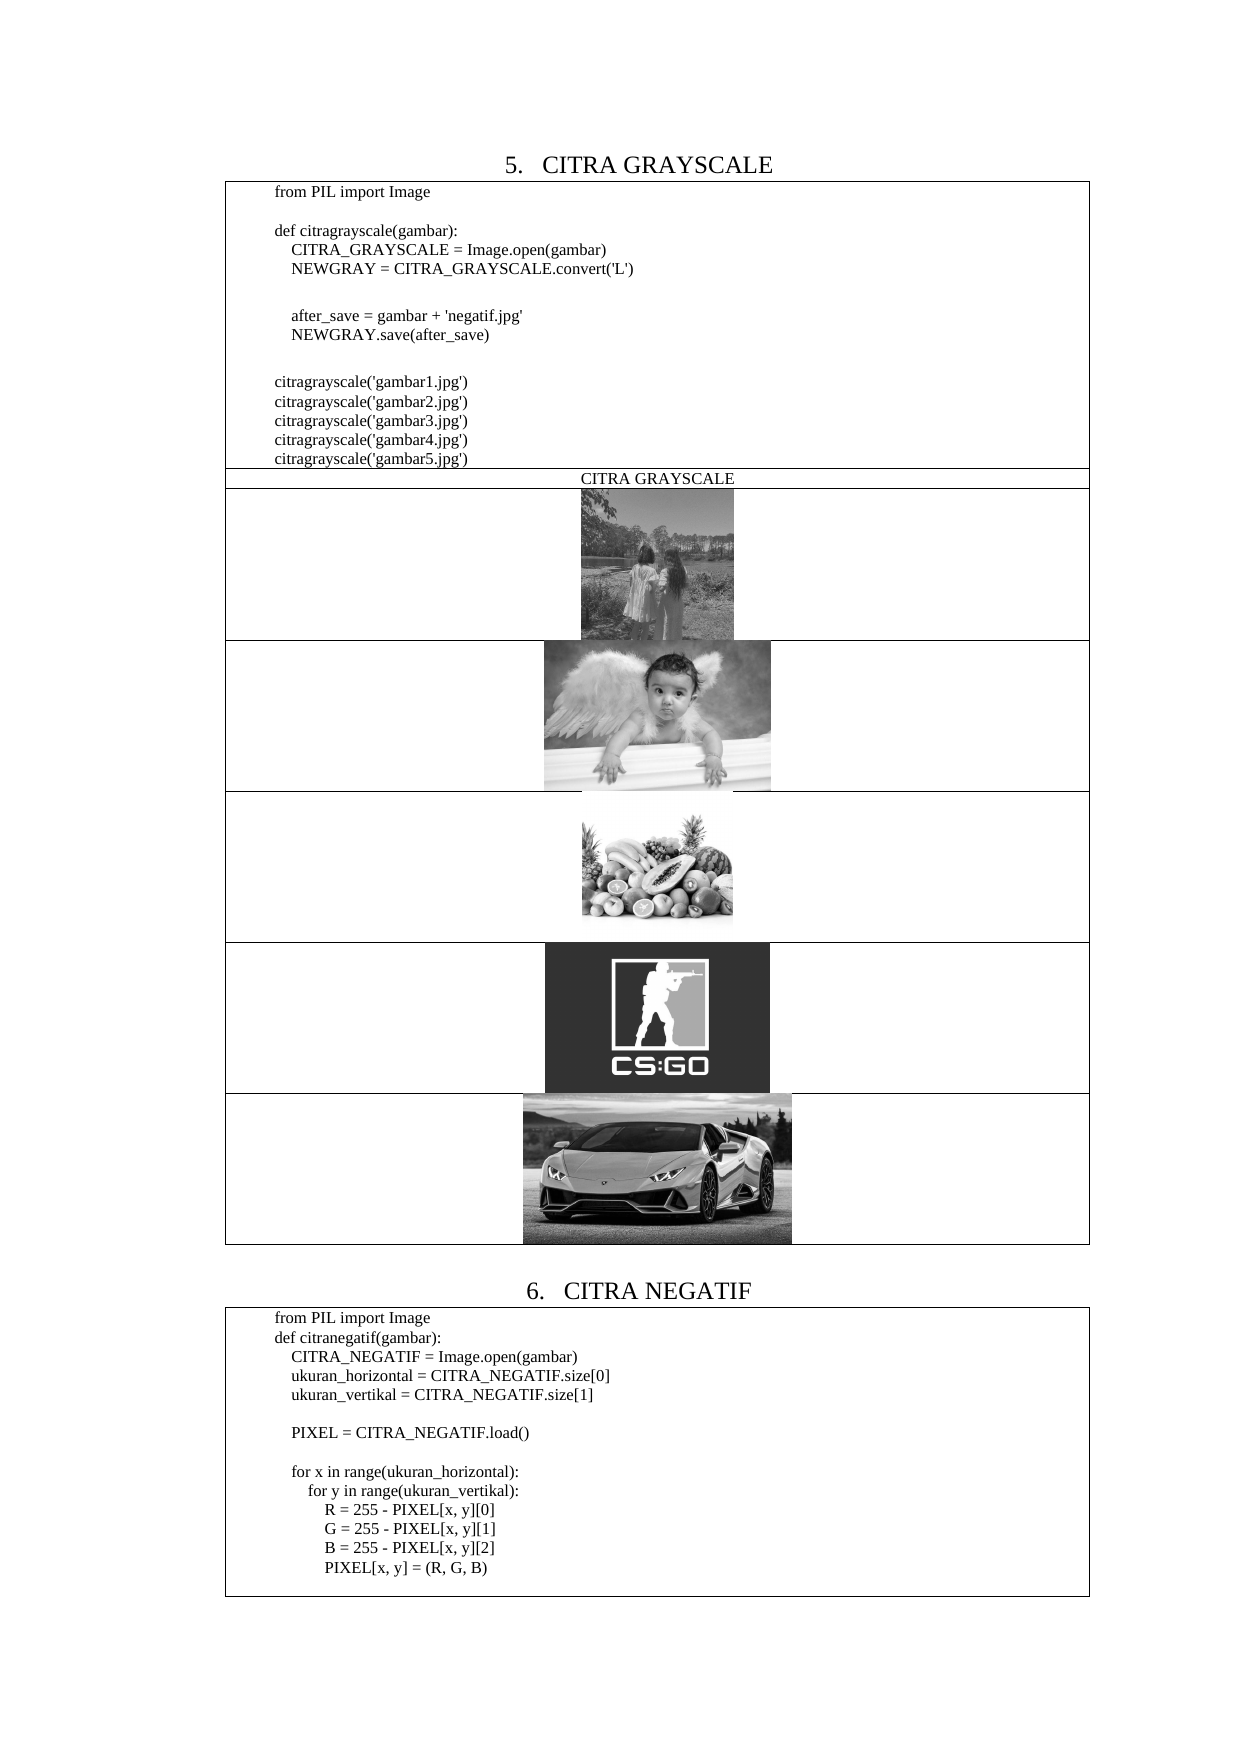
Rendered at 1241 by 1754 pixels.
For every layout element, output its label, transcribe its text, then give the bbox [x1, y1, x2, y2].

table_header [226, 1308, 1089, 1596]
table_cell [771, 641, 1089, 791]
table_cell CITRA GRAYSCALE [226, 469, 1089, 488]
table_cell [226, 489, 581, 639]
table_cell [226, 641, 544, 791]
picture [523, 489, 792, 1244]
table_cell [734, 489, 1089, 639]
list CITRA NEGATIF [187, 1276, 1090, 1305]
table_cell [226, 1094, 523, 1244]
table_cell [226, 792, 582, 942]
table_cell [733, 792, 1089, 942]
table_header from PIL import Image def citragrayscale(gambar): CITRA_GRAYSCALE = Image.open(gambar) NEWGRAY = CITRA_GRAYSCALE.convert('L') after_save = gambar + 'negatif.jpg' NEWGRAY.save(after_save) citragrayscale('gambar1.jpg') citragrayscale('gambar2.jpg') citragrayscale('gambar3.jpg') citragrayscale('gambar4.jpg') citragrayscale('gambar5.jpg') [226, 182, 1089, 468]
list CITRA GRAYSCALE [187, 150, 1090, 179]
table_cell [770, 943, 1089, 1093]
table_cell [226, 943, 545, 1093]
table_cell [792, 1094, 1089, 1244]
